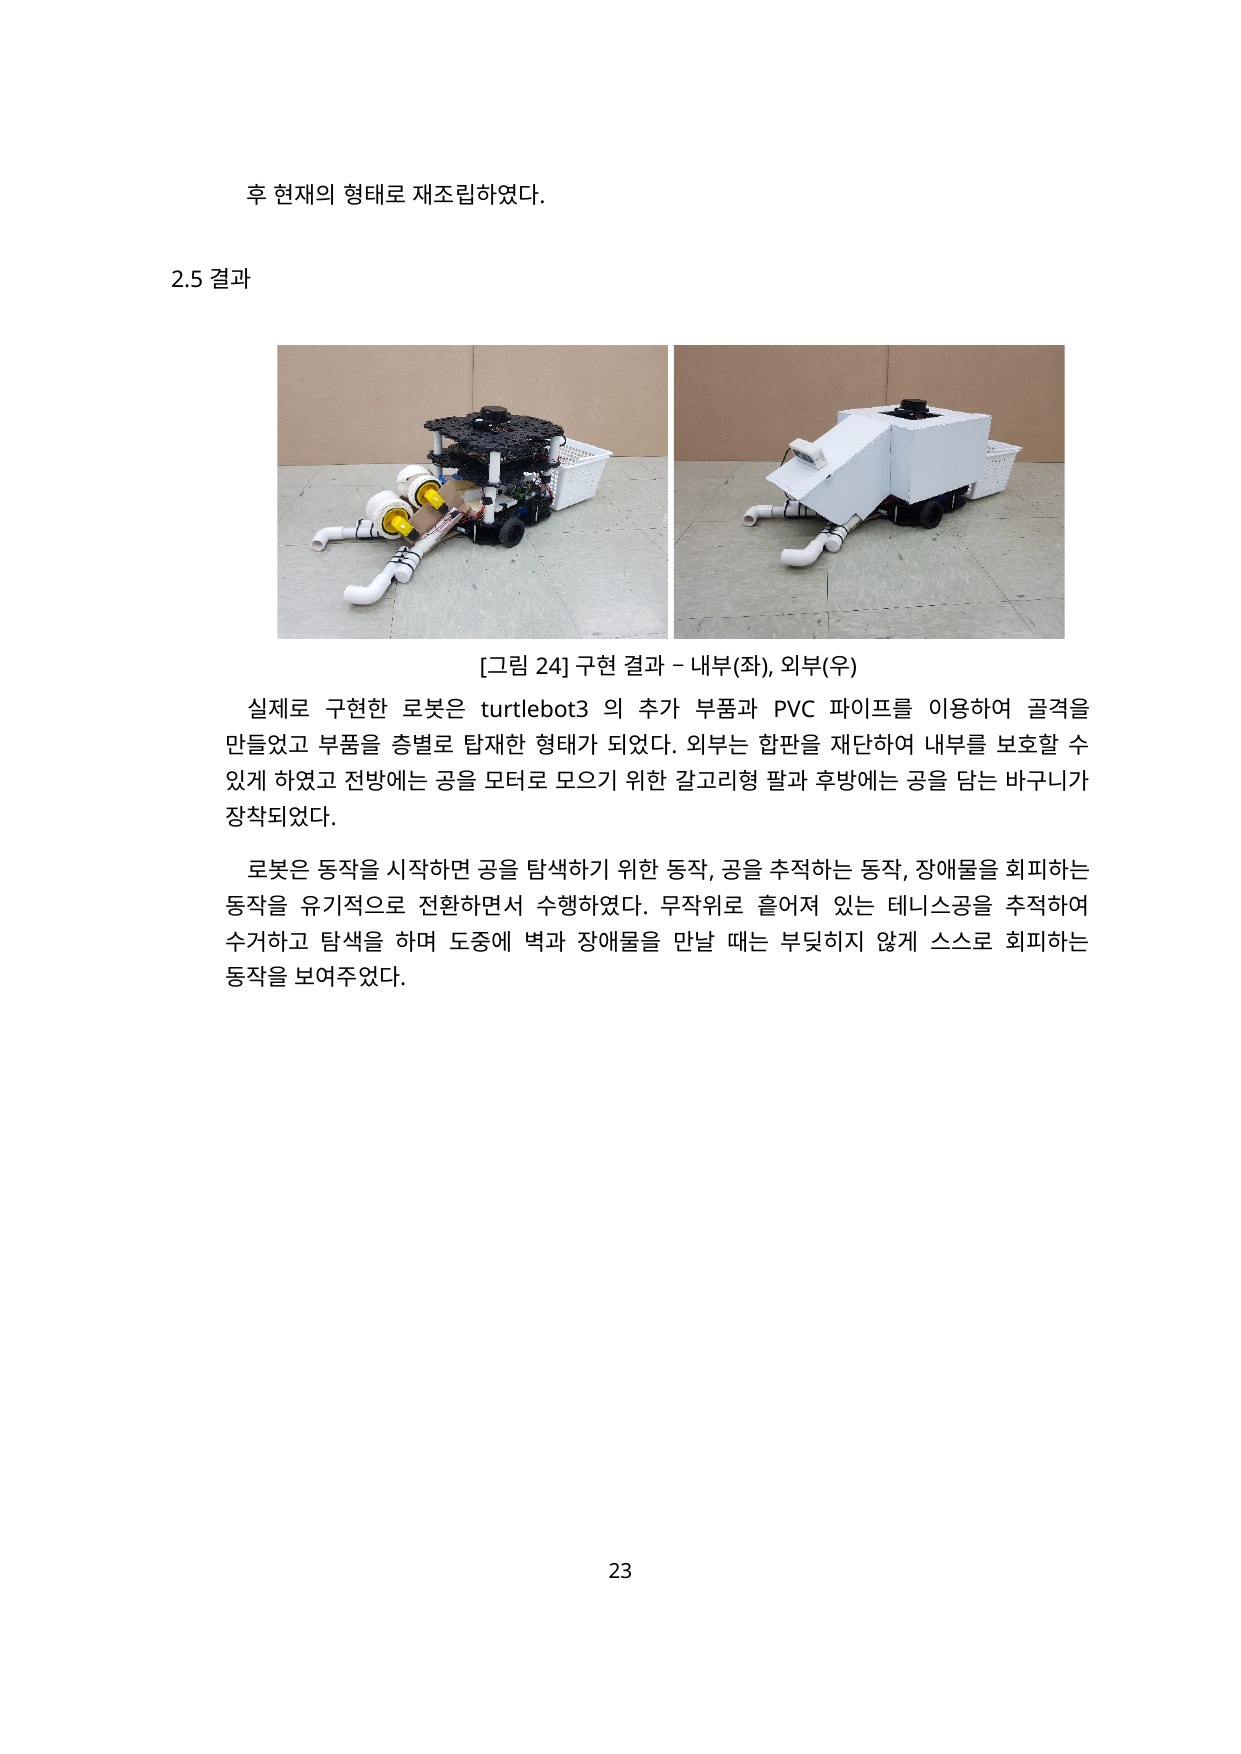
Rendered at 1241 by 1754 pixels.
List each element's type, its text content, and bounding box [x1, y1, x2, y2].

text 실제로 구현한 로봇은 turtlebot3 의 추가 부품과 PVC 파이프를 이용하여 골격을 만들었고 부품을 층별로 탑재한 형태가 되었다. 외부는 합판을 재단하여 내부를 보호할 수 있게 하였고 전방에는 공을 모터로 모으기 위한 갈고리형 팔과 후방에는 공을 담는 바구니가 장착되었다. [225, 691, 1090, 832]
picture [673, 345, 1065, 639]
list 결과 [171, 261, 1090, 294]
picture [277, 345, 668, 639]
list [그림 24] 구현 결과 – 내부(좌), 외부(우) [246, 648, 1090, 681]
text 로봇은 동작을 시작하면 공을 탐색하기 위한 동작, 공을 추적하는 동작, 장애물을 회피하는 동작을 유기적으로 전환하면서 수행하였다. 무작위로 흩어져 있는 테니스공을 추적하여 수거하고 탐색을 하며 도중에 벽과 장애물을 만날 때는 부딪히지 않게 스스로 회피하는 동작을 보여주었다. [225, 852, 1090, 993]
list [246, 177, 1090, 211]
